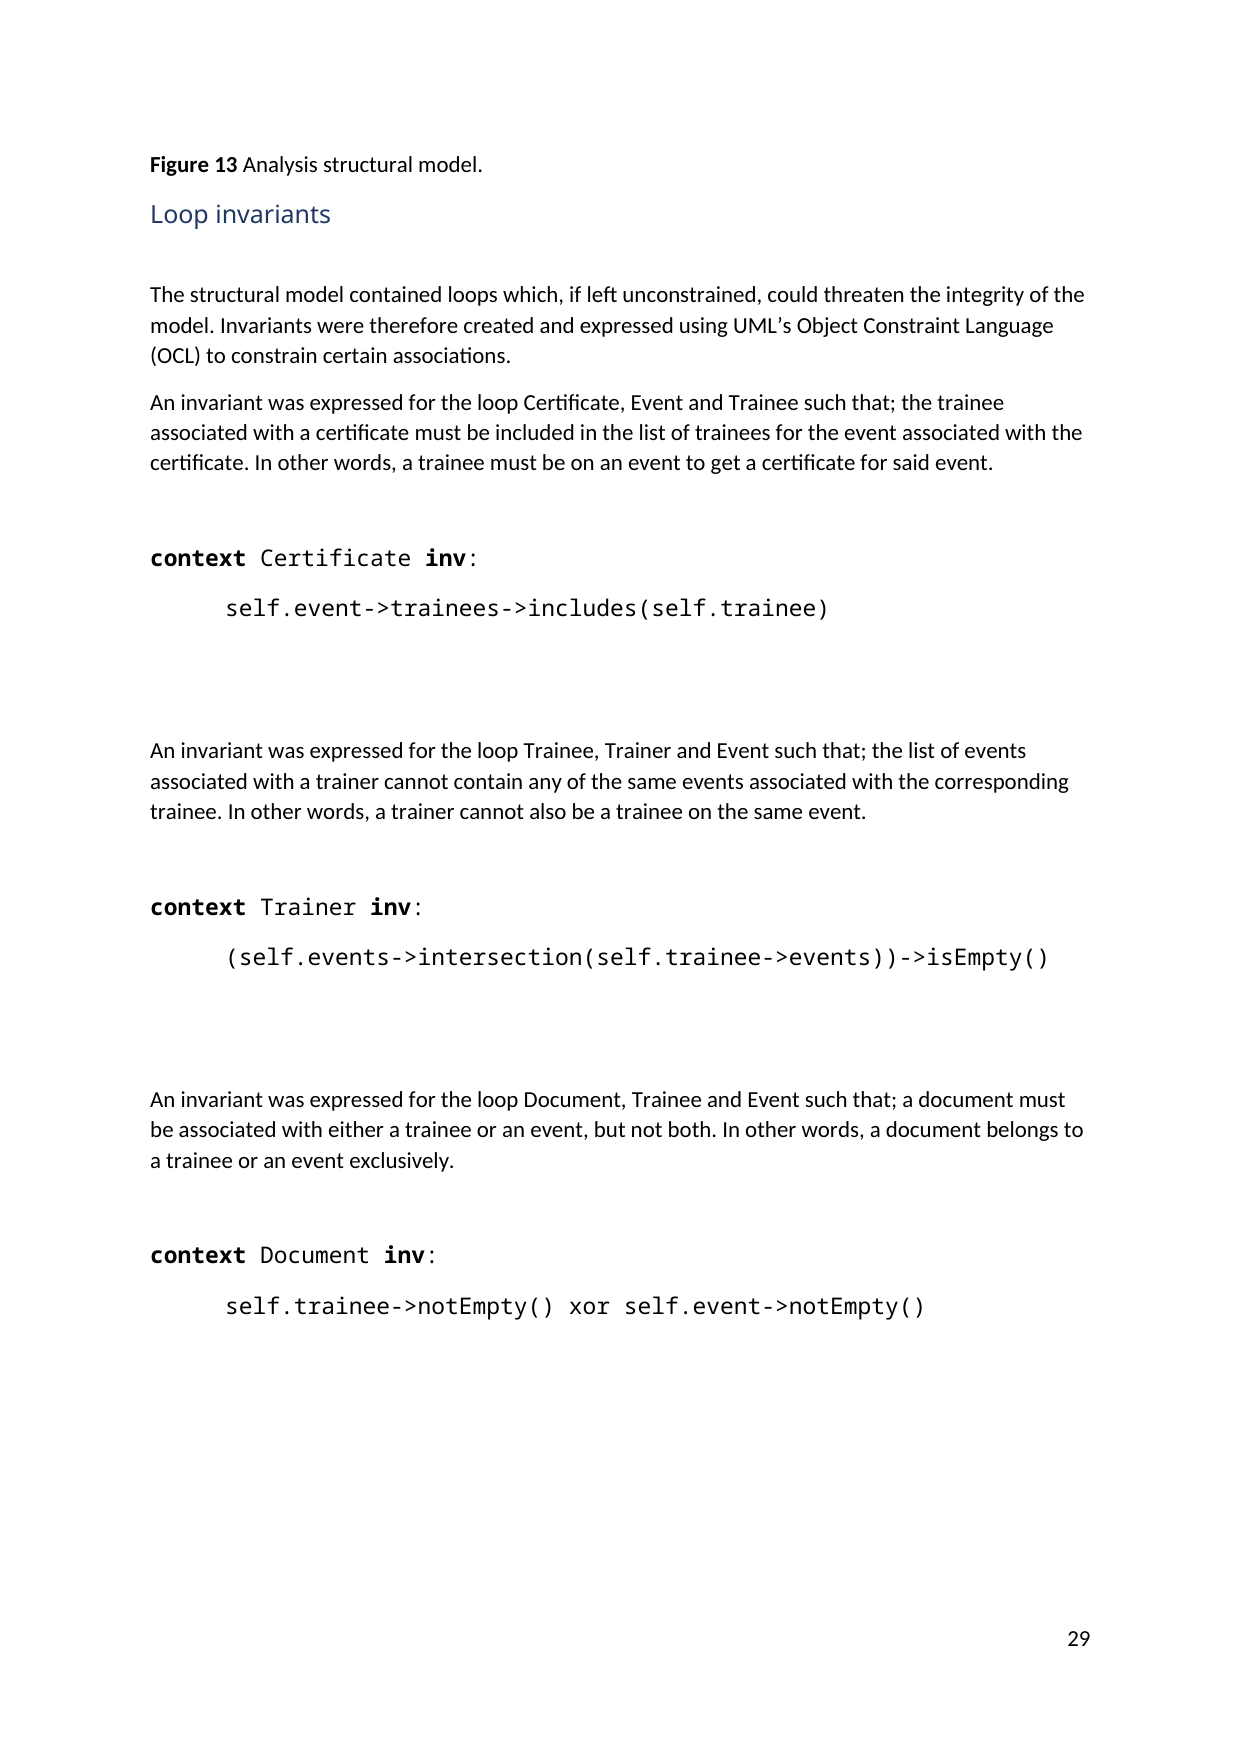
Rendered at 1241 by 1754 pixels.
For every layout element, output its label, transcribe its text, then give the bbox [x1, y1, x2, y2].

text self.event->trainees->includes(self.trainee) [150, 592, 1090, 624]
text context Document inv: [150, 1239, 1090, 1271]
text The structural model contained loops which, if left unconstrained, could threaten the integrity of the model. Invariants were therefore created and expressed using UML’s Object Constraint Language (OCL) to constrain certain associations. [150, 281, 1090, 369]
text context Certificate inv: [150, 542, 1090, 573]
text An invariant was expressed for the loop Trainee, Trainer and Event such that; the list of events associated with a trainer cannot contain any of the same events associated with the corresponding trainee. In other words, a trainer cannot also be a trainee on the same event. [150, 737, 1090, 825]
text An invariant was expressed for the loop Certificate, Event and Trainee such that; the trainee associated with a certificate must be included in the list of trainees for the event associated with the certificate. In other words, a trainee must be on an event to get a certificate for said event. [150, 388, 1090, 476]
subtitle Loop invariants [150, 197, 1090, 231]
text An invariant was expressed for the loop Document, Trainee and Event such that; a document must be associated with either a trainee or an event, but not both. In other words, a document belongs to a trainee or an event exclusively. [150, 1085, 1090, 1174]
text self.trainee->notEmpty() xor self.event->notEmpty() [150, 1290, 1090, 1321]
text context Trainer inv: [150, 891, 1090, 922]
text Figure 13 Analysis structural model. [150, 150, 1090, 178]
text (self.events->intersection(self.trainee->events))->isEmpty() [150, 941, 1090, 972]
